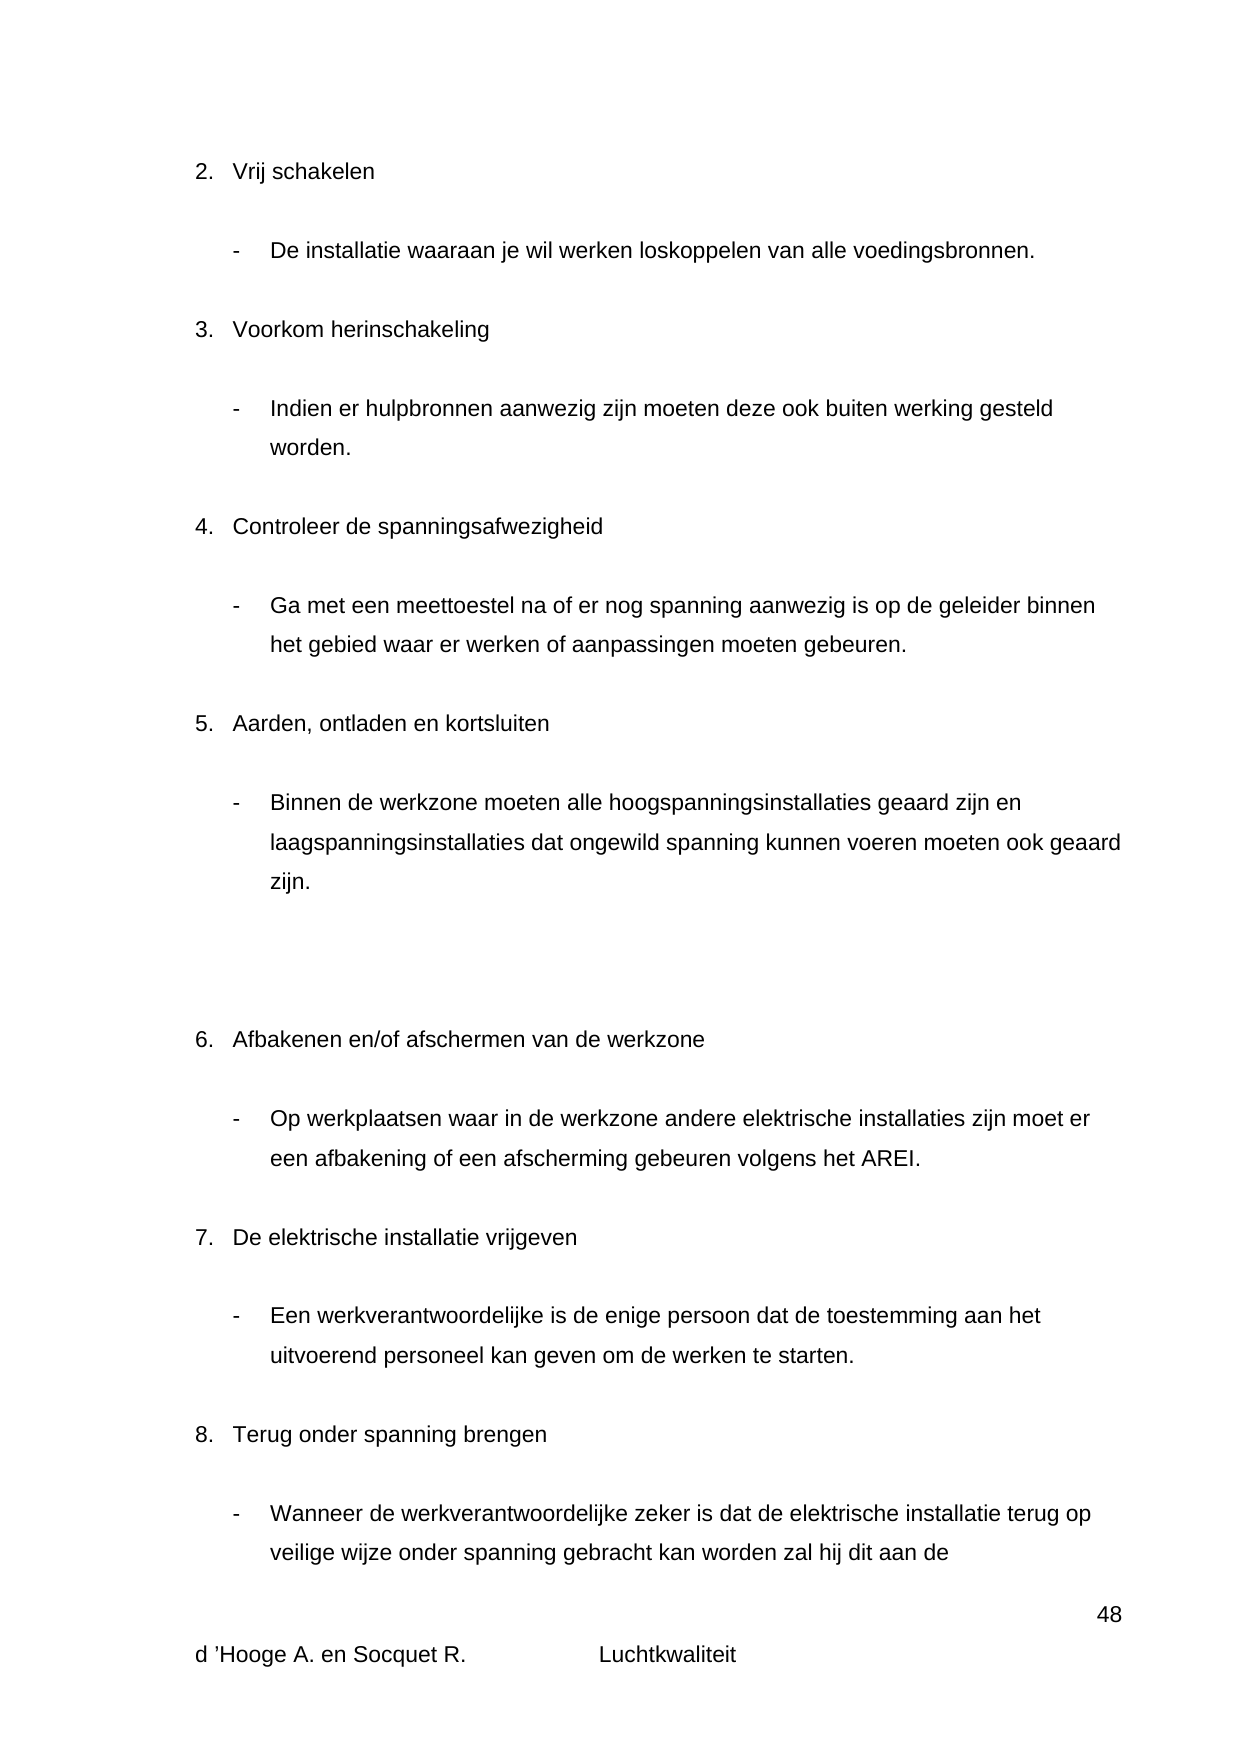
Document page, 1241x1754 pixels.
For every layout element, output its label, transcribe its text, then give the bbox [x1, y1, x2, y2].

list Indien er hulpbronnen aanwezig zijn moeten deze ook buiten werking gesteld worden. [232, 394, 1122, 460]
list De installatie waaraan je wil werken loskoppelen van alle voedingsbronnen. [232, 237, 1122, 263]
list Binnen de werkzone moeten alle hoogspanningsinstallaties geaard zijn en laagspanningsinstallaties dat ongewild spanning kunnen voeren moeten ook geaard zijn. [232, 789, 1122, 894]
list Voorkom herinschakeling [195, 316, 1122, 342]
list De elektrische installatie vrijgeven [195, 1223, 1122, 1250]
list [232, 1500, 1122, 1566]
list Terug onder spanning brengen [195, 1421, 1122, 1447]
list Vrij schakelen [195, 158, 1122, 184]
list Afbakenen en/of afschermen van de werkzone [195, 1026, 1122, 1052]
list Controleer de spanningsafwezigheid [195, 513, 1122, 539]
list Op werkplaatsen waar in de werkzone andere elektrische installaties zijn moet er een afbakening of een afscherming gebeuren volgens het AREI. [232, 1105, 1122, 1171]
list Aarden, ontladen en kortsluiten [195, 710, 1122, 737]
list Een werkverantwoordelijke is de enige persoon dat de toestemming aan het uitvoerend personeel kan geven om de werken te starten. [232, 1302, 1122, 1368]
list Ga met een meettoestel na of er nog spanning aanwezig is op de geleider binnen het gebied waar er werken of aanpassingen moeten gebeuren. [232, 592, 1122, 658]
